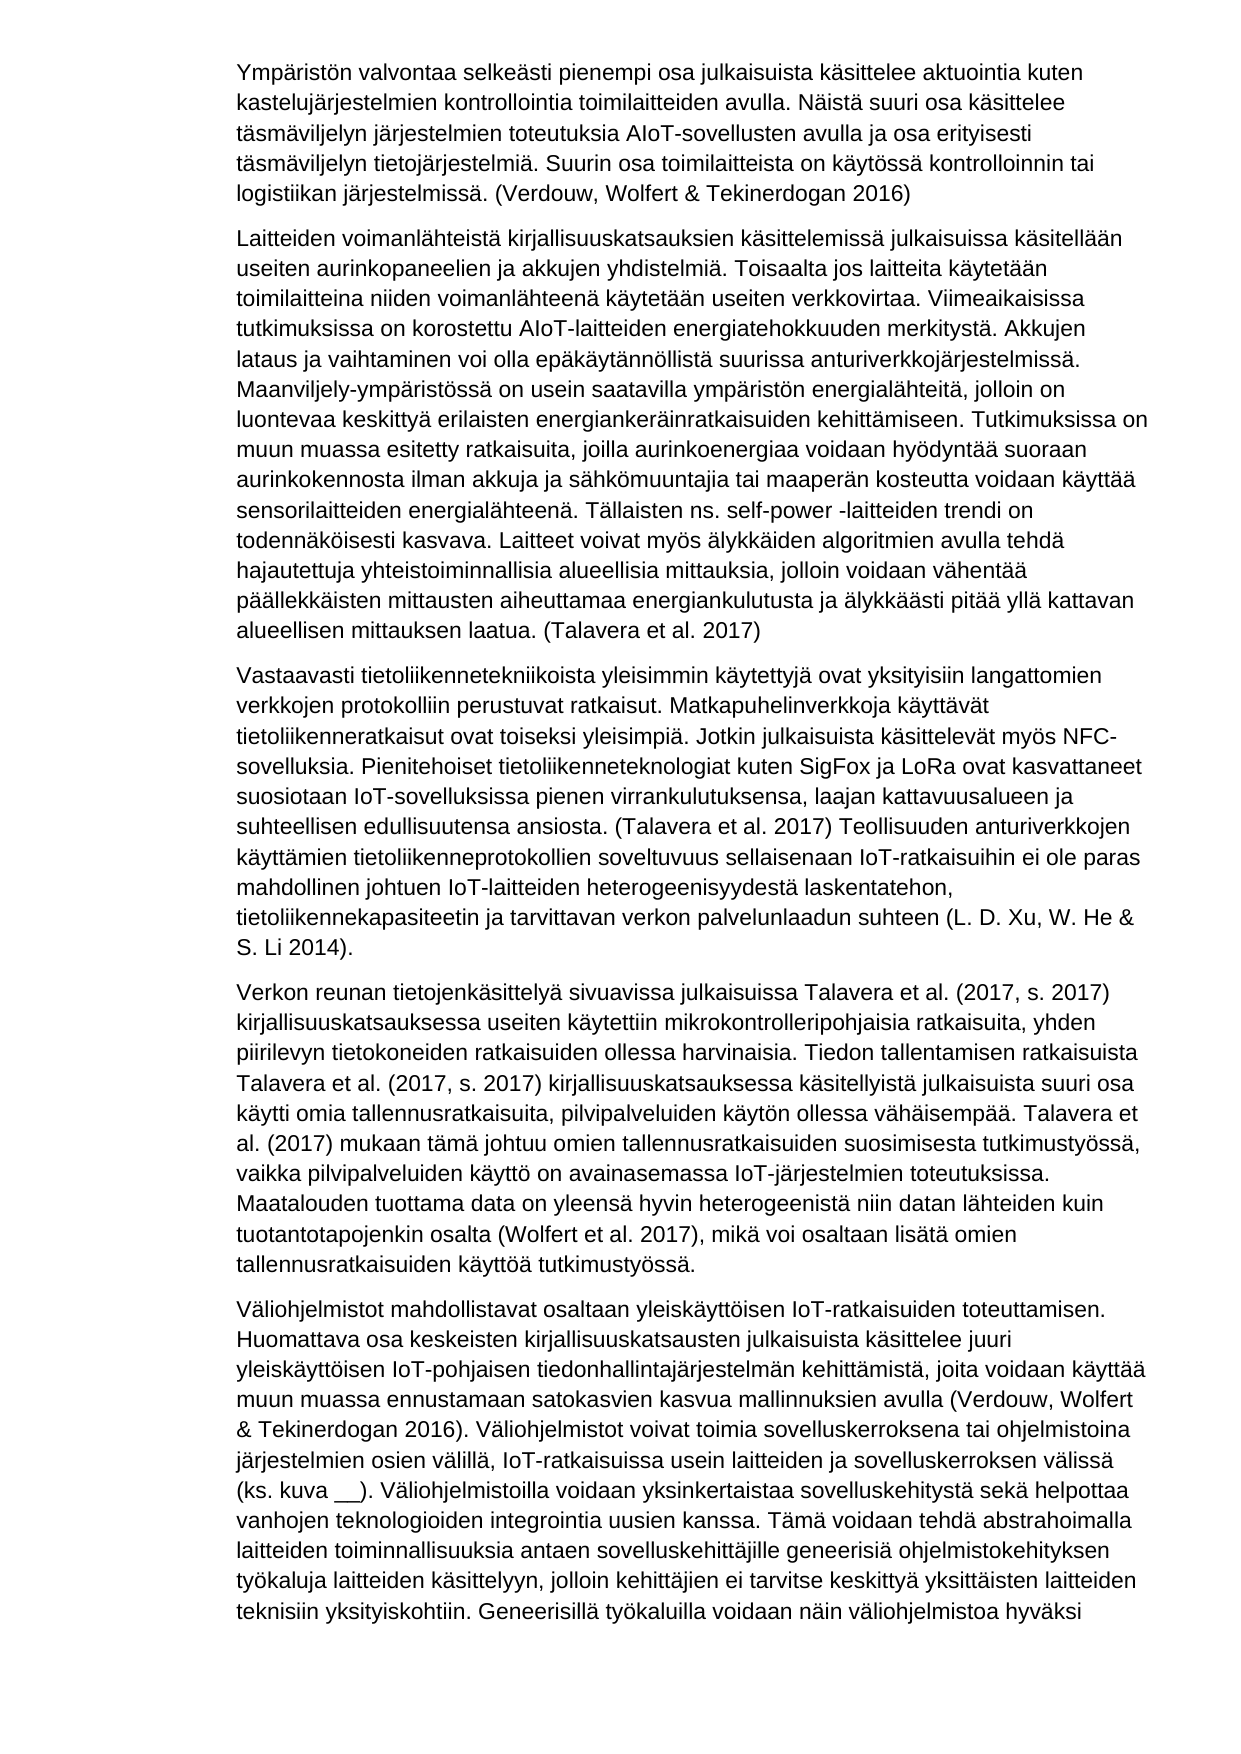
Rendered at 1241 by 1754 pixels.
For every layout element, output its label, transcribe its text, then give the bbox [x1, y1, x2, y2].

text Ympäristön valvontaa selkeästi pienempi osa julkaisuista käsittelee aktuointia kuten kastelujärjestelmien kontrollointia toimilaitteiden avulla. Näistä suuri osa käsittelee täsmäviljelyn järjestelmien toteutuksia AIoT-sovellusten avulla ja osa erityisesti täsmäviljelyn tietojärjestelmiä. Suurin osa toimilaitteista on käytössä kontrolloinnin tai logistiikan järjestelmissä. (Verdouw, Wolfert & Tekinerdogan 2016) [236, 59, 1152, 206]
text Vastaavasti tietoliikennetekniikoista yleisimmin käytettyjä ovat yksityisiin langattomien verkkojen protokolliin perustuvat ratkaisut. Matkapuhelinverkkoja käyttävät tietoliikenneratkaisut ovat toiseksi yleisimpiä. Jotkin julkaisuista käsittelevät myös NFC-sovelluksia. Pienitehoiset tietoliikenneteknologiat kuten SigFox ja LoRa ovat kasvattaneet suosiotaan IoT-sovelluksissa pienen virrankulutuksensa, laajan kattavuusalueen ja suhteellisen edullisuutensa ansiosta. (Talavera et al. 2017) Teollisuuden anturiverkkojen käyttämien tietoliikenneprotokollien soveltuvuus sellaisenaan IoT-ratkaisuihin ei ole paras mahdollinen johtuen IoT-laitteiden heterogeenisyydestä laskentatehon, tietoliikennekapasiteetin ja tarvittavan verkon palvelunlaadun suhteen (L. D. Xu, W. He & S. Li 2014). [236, 662, 1152, 960]
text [236, 1296, 1152, 1624]
text Laitteiden voimanlähteistä kirjallisuuskatsauksien käsittelemissä julkaisuissa käsitellään useiten aurinkopaneelien ja akkujen yhdistelmiä. Toisaalta jos laitteita käytetään toimilaitteina niiden voimanlähteenä käytetään useiten verkkovirtaa. Viimeaikaisissa tutkimuksissa on korostettu AIoT-laitteiden energiatehokkuuden merkitystä. Akkujen lataus ja vaihtaminen voi olla epäkäytännöllistä suurissa anturiverkkojärjestelmissä. Maanviljely-ympäristössä on usein saatavilla ympäristön energialähteitä, jolloin on luontevaa keskittyä erilaisten energiankeräinratkaisuiden kehittämiseen. Tutkimuksissa on muun muassa esitetty ratkaisuita, joilla aurinkoenergiaa voidaan hyödyntää suoraan aurinkokennosta ilman akkuja ja sähkömuuntajia tai maaperän kosteutta voidaan käyttää sensorilaitteiden energialähteenä. Tällaisten ns. self-power -laitteiden trendi on todennäköisesti kasvava. Laitteet voivat myös älykkäiden algoritmien avulla tehdä hajautettuja yhteistoiminnallisia alueellisia mittauksia, jolloin voidaan vähentää päällekkäisten mittausten aiheuttamaa energiankulutusta ja älykkäästi pitää yllä kattavan alueellisen mittauksen laatua. (Talavera et al. 2017) [236, 225, 1152, 644]
text Verkon reunan tietojenkäsittelyä sivuavissa julkaisuissa Talavera et al. (2017, s. 2017) kirjallisuuskatsauksessa useiten käytettiin mikrokontrolleripohjaisia ratkaisuita, yhden piirilevyn tietokoneiden ratkaisuiden ollessa harvinaisia. Tiedon tallentamisen ratkaisuista Talavera et al. (2017, s. 2017) kirjallisuuskatsauksessa käsitellyistä julkaisuista suuri osa käytti omia tallennusratkaisuita, pilvipalveluiden käytön ollessa vähäisempää. Talavera et al. (2017) mukaan tämä johtuu omien tallennusratkaisuiden suosimisesta tutkimustyössä, vaikka pilvipalveluiden käyttö on avainasemassa IoT-järjestelmien toteutuksissa. Maatalouden tuottama data on yleensä hyvin heterogeenistä niin datan lähteiden kuin tuotantotapojenkin osalta (Wolfert et al. 2017), mikä voi osaltaan lisätä omien tallennusratkaisuiden käyttöä tutkimustyössä. [236, 979, 1152, 1277]
